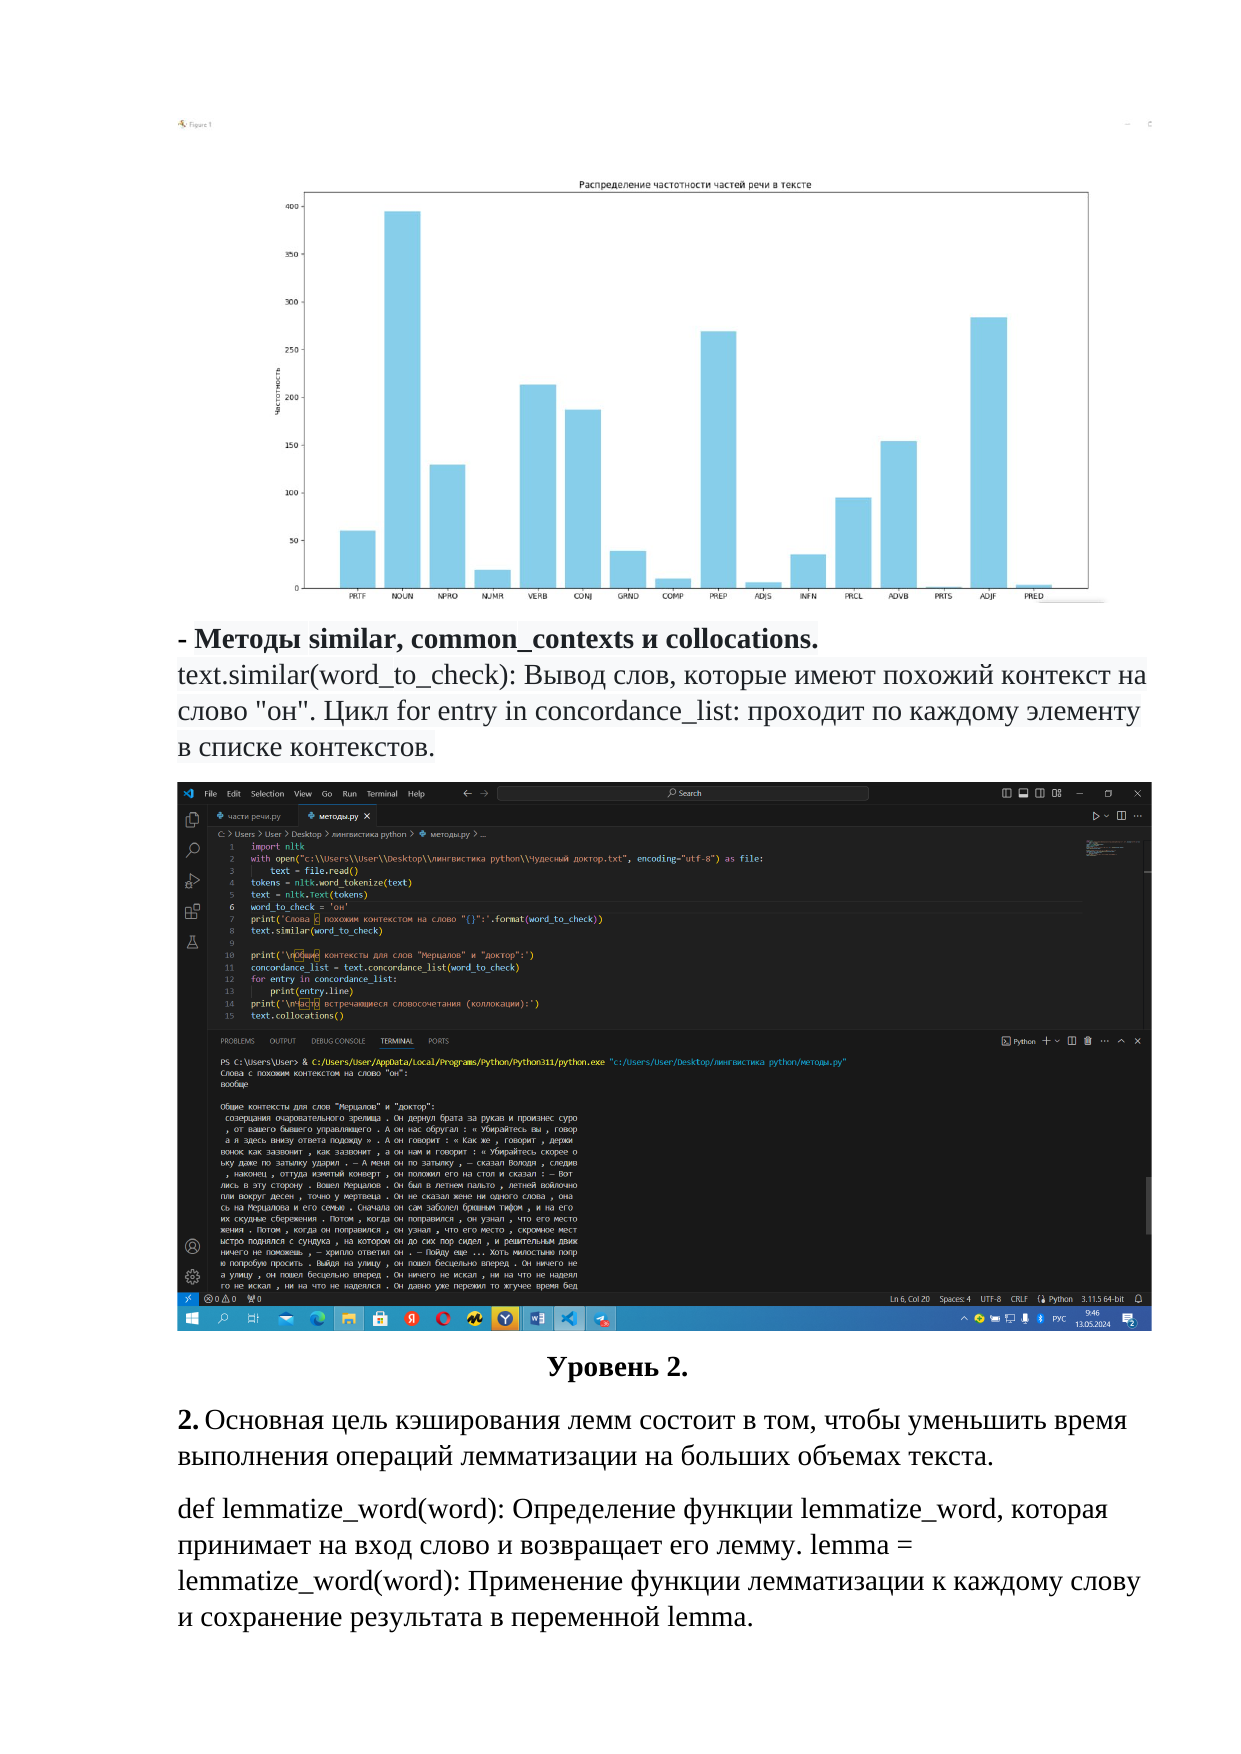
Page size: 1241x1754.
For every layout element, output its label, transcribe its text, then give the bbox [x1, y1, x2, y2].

picture [177, 782, 1152, 1331]
text Уровень 2. [177, 1349, 1152, 1383]
text 2. Основная цель кэширования лемм состоит в том, чтобы уменьшить время выполнения операций лемматизации на больших объемах текста. [177, 1402, 1152, 1472]
text def lemmatize_word(word): Определение функции lemmatize_word, которая принимает на вход слово и возвращает его лемму. lemma = lemmatize_word(word): Применение функции лемматизации к каждому слову и сохранение результата в переменной lemma. [177, 1491, 1152, 1633]
text - Методы similar, common_contexts и collocations. text.similar(word_to_check): Вывод слов, которые имеют похожий контекст на слово "он". Цикл for entry in concordance_list: проходит по каждому элементу в списке контекстов. [177, 621, 1152, 763]
picture [177, 118, 1152, 603]
